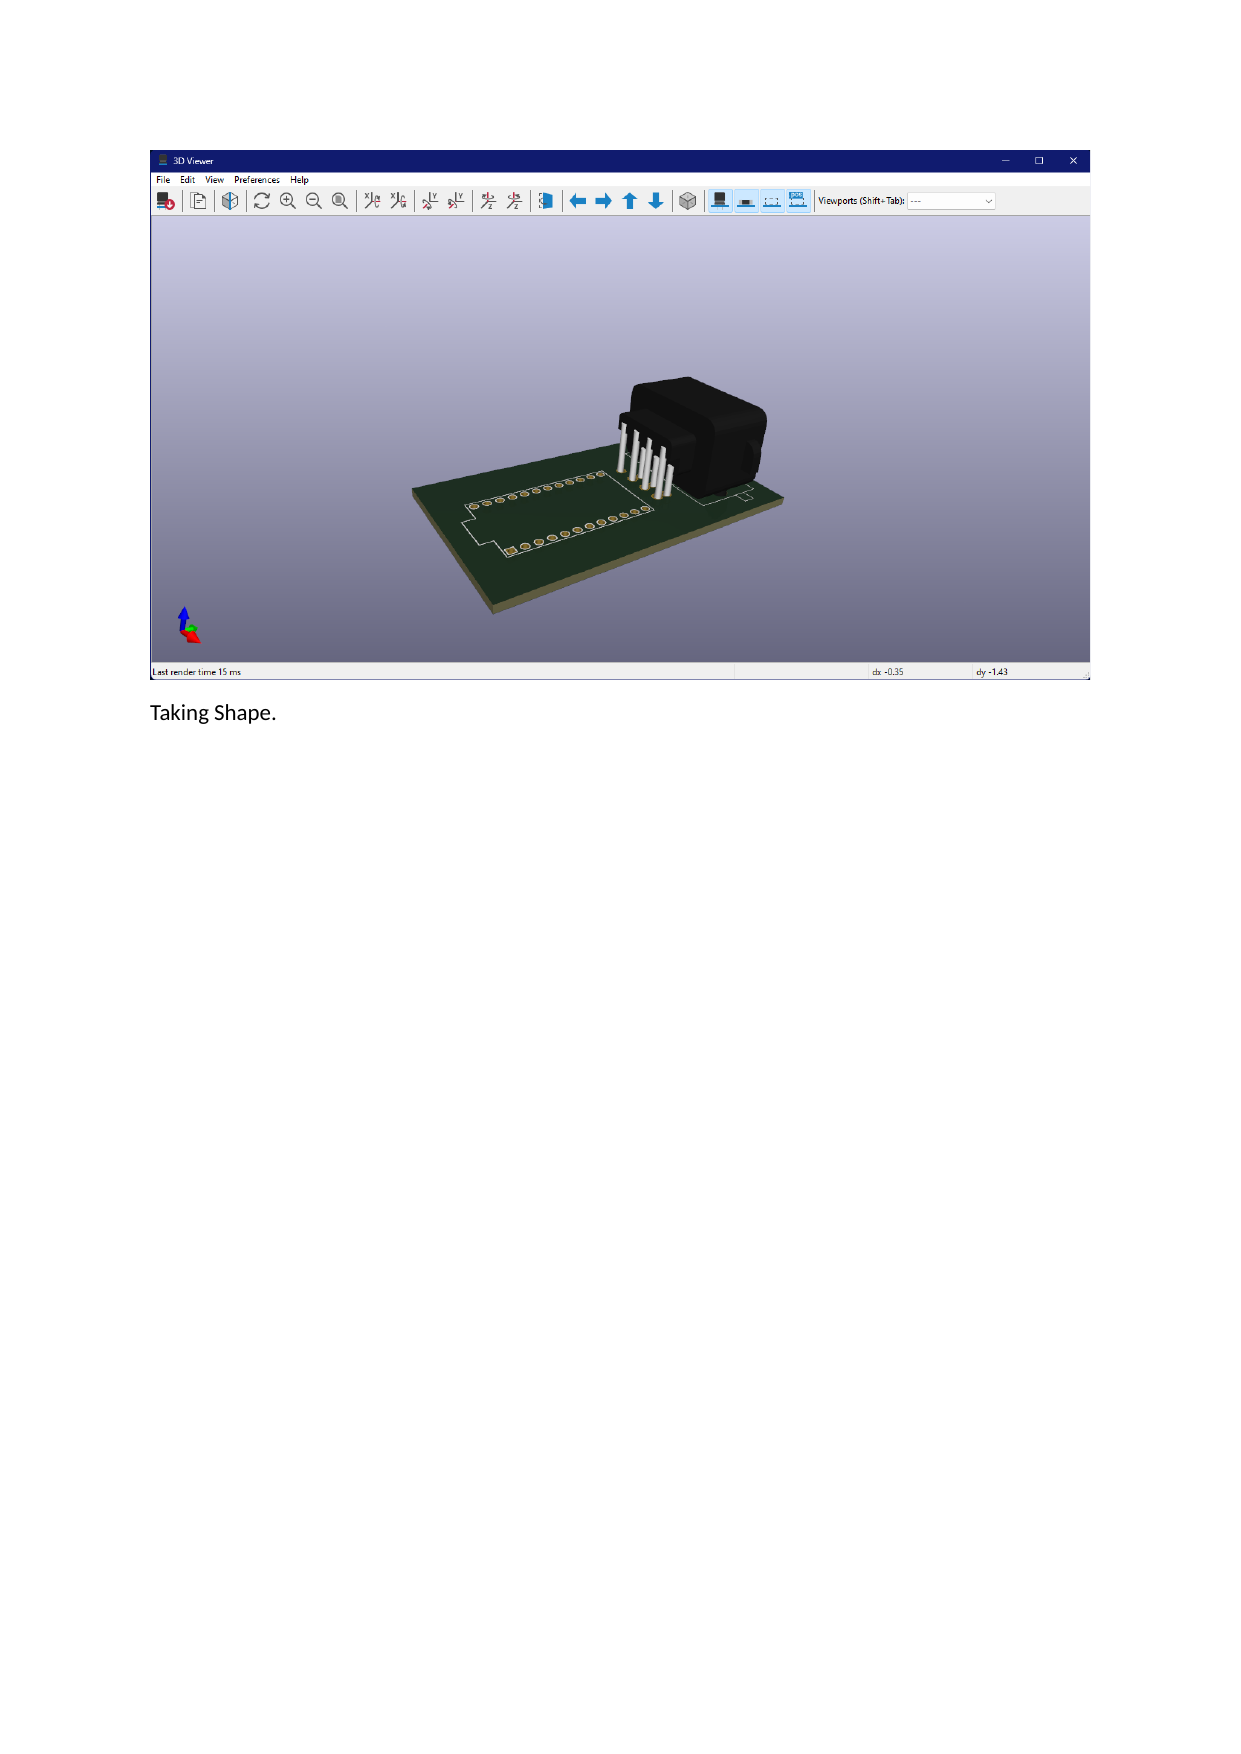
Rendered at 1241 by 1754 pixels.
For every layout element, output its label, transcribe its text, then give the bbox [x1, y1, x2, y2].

text Taking Shape. [150, 698, 1090, 726]
picture [150, 150, 1091, 680]
